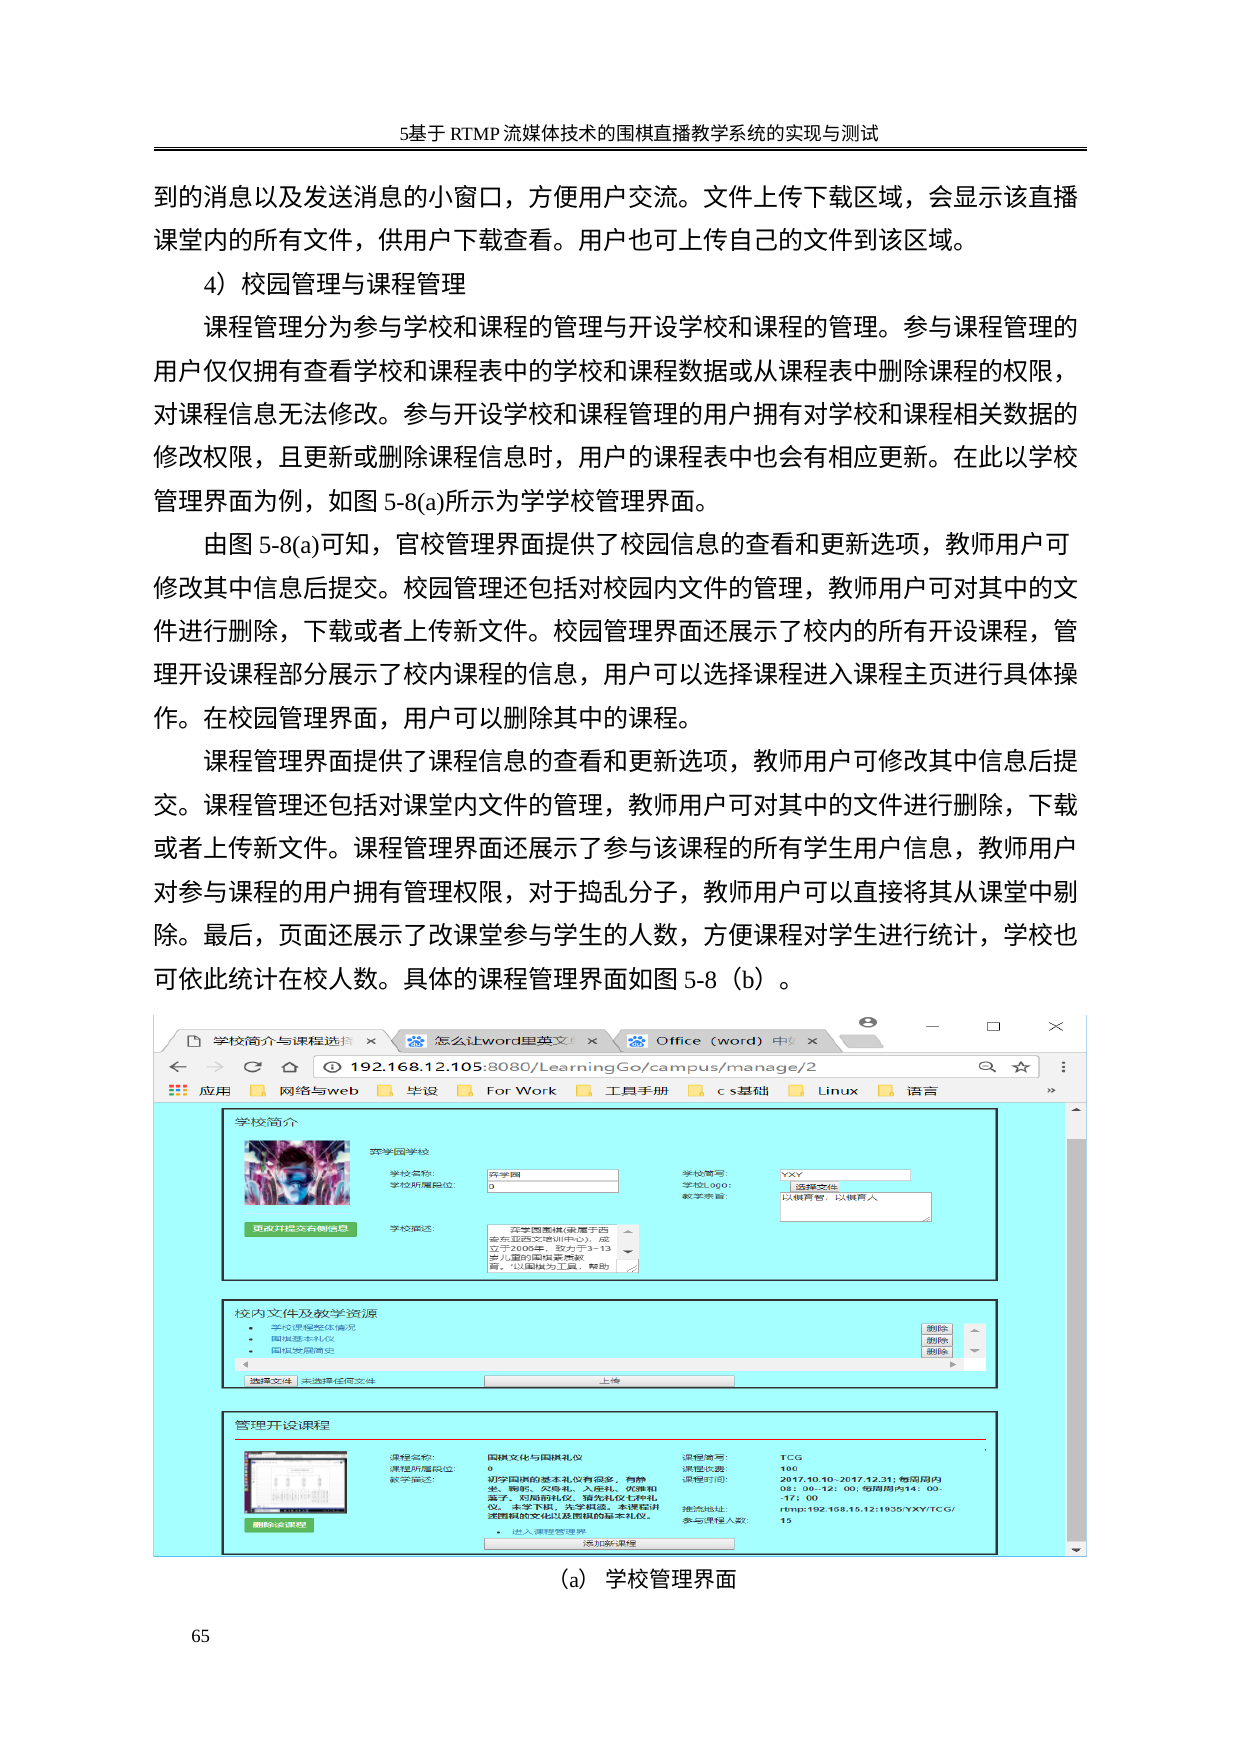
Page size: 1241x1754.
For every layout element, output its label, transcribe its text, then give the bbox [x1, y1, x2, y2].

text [153, 177, 1087, 257]
text 由图5-8(a)可知，官校管理界面提供了校园信息的查看和更新选项，教师用户可修改其中信息后提交。校园管理还包括对校园内文件的管理，教师用户可对其中的文件进行删除，下载或者上传新文件。校园管理界面还展示了校内的所有开设课程，管理开设课程部分展示了校内课程的信息，用户可以选择课程进入课程主页进行具体操作。在校园管理界面，用户可以删除其中的课程。 [153, 525, 1087, 735]
text 课程管理分为参与学校和课程的管理与开设学校和课程的管理。参与课程管理的用户仅仅拥有查看学校和课程表中的学校和课程数据或从课程表中删除课程的权限，对课程信息无法修改。参与开设学校和课程管理的用户拥有对学校和课程相关数据的修改权限，且更新或删除课程信息时，用户的课程表中也会有相应更新。在此以学校管理界面为例，如图5-8(a)所示为学学校管理界面。 [153, 307, 1087, 517]
picture [153, 1015, 1087, 1557]
text 4）校园管理与课程管理 [153, 264, 1087, 300]
text 课程管理界面提供了课程信息的查看和更新选项，教师用户可修改其中信息后提交。课程管理还包括对课堂内文件的管理，教师用户可对其中的文件进行删除，下载或者上传新文件。课程管理界面还展示了参与该课程的所有学生用户信息，教师用户对参与课程的用户拥有管理权限，对于捣乱分子，教师用户可以直接将其从课堂中剔除。最后，页面还展示了改课堂参与学生的人数，方便课程对学生进行统计，学校也可依此统计在校人数。具体的课程管理界面如图5-8（b）。 [153, 742, 1087, 995]
text （a） 学校管理界面 [153, 1562, 1087, 1594]
